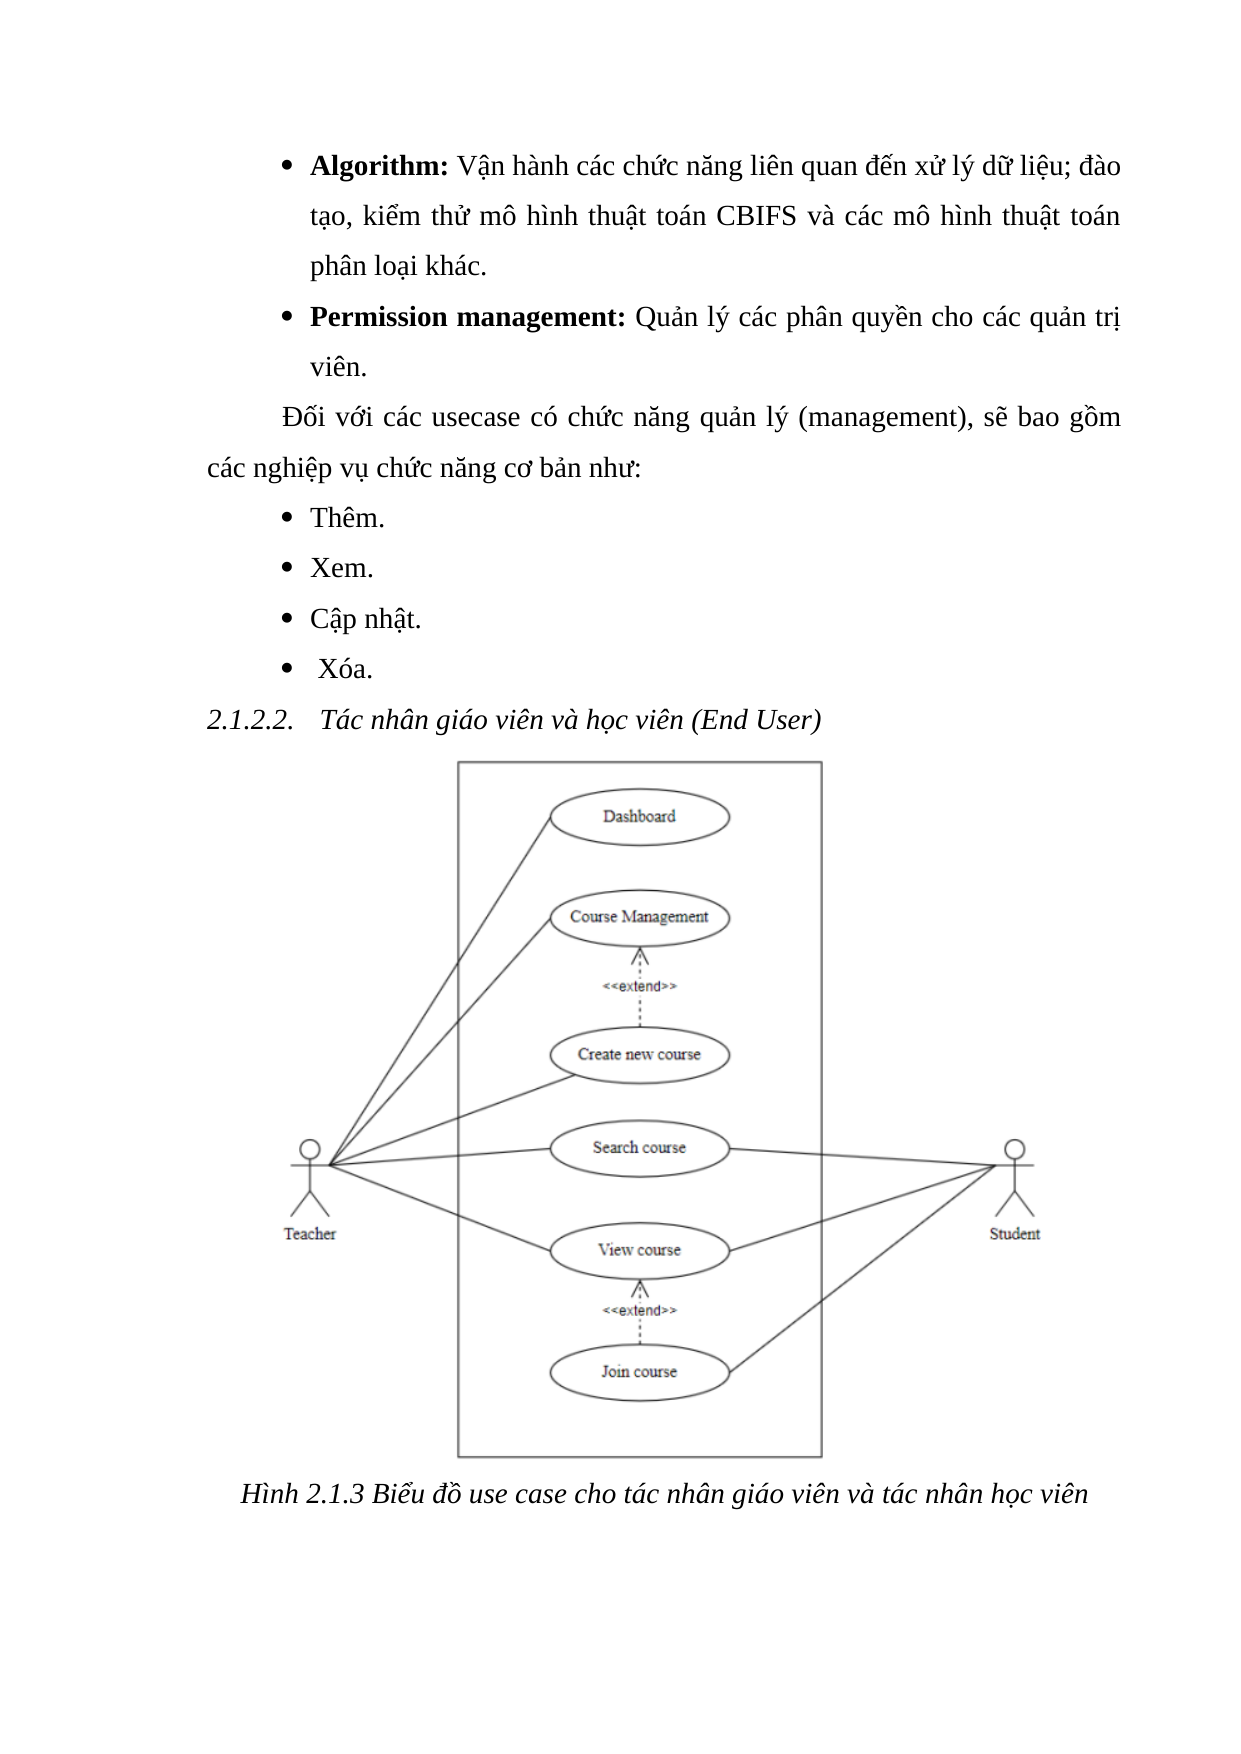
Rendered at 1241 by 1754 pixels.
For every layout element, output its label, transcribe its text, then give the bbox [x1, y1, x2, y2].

text Đối với các usecase có chức năng quản lý (management), sẽ bao gồm các nghiệp vụ chức năng cơ bản như: [207, 399, 1122, 483]
list Cập nhật. [282, 601, 1122, 634]
list Xem. [282, 551, 1122, 584]
subtitle Tác nhân giáo viên và học viên (End User) [207, 702, 1122, 735]
list Thêm. [282, 500, 1122, 534]
picture [273, 752, 1055, 1460]
list Xóa. [282, 651, 1122, 685]
list Algorithm: Vận hành các chức năng liên quan đến xử lý dữ liệu; đào tạo, kiểm thử mô hình thuật toán CBIFS và các mô hình thuật toán phân loại khác. [282, 148, 1122, 282]
list Permission management: Quản lý các phân quyền cho các quản trị viên. [282, 299, 1122, 383]
